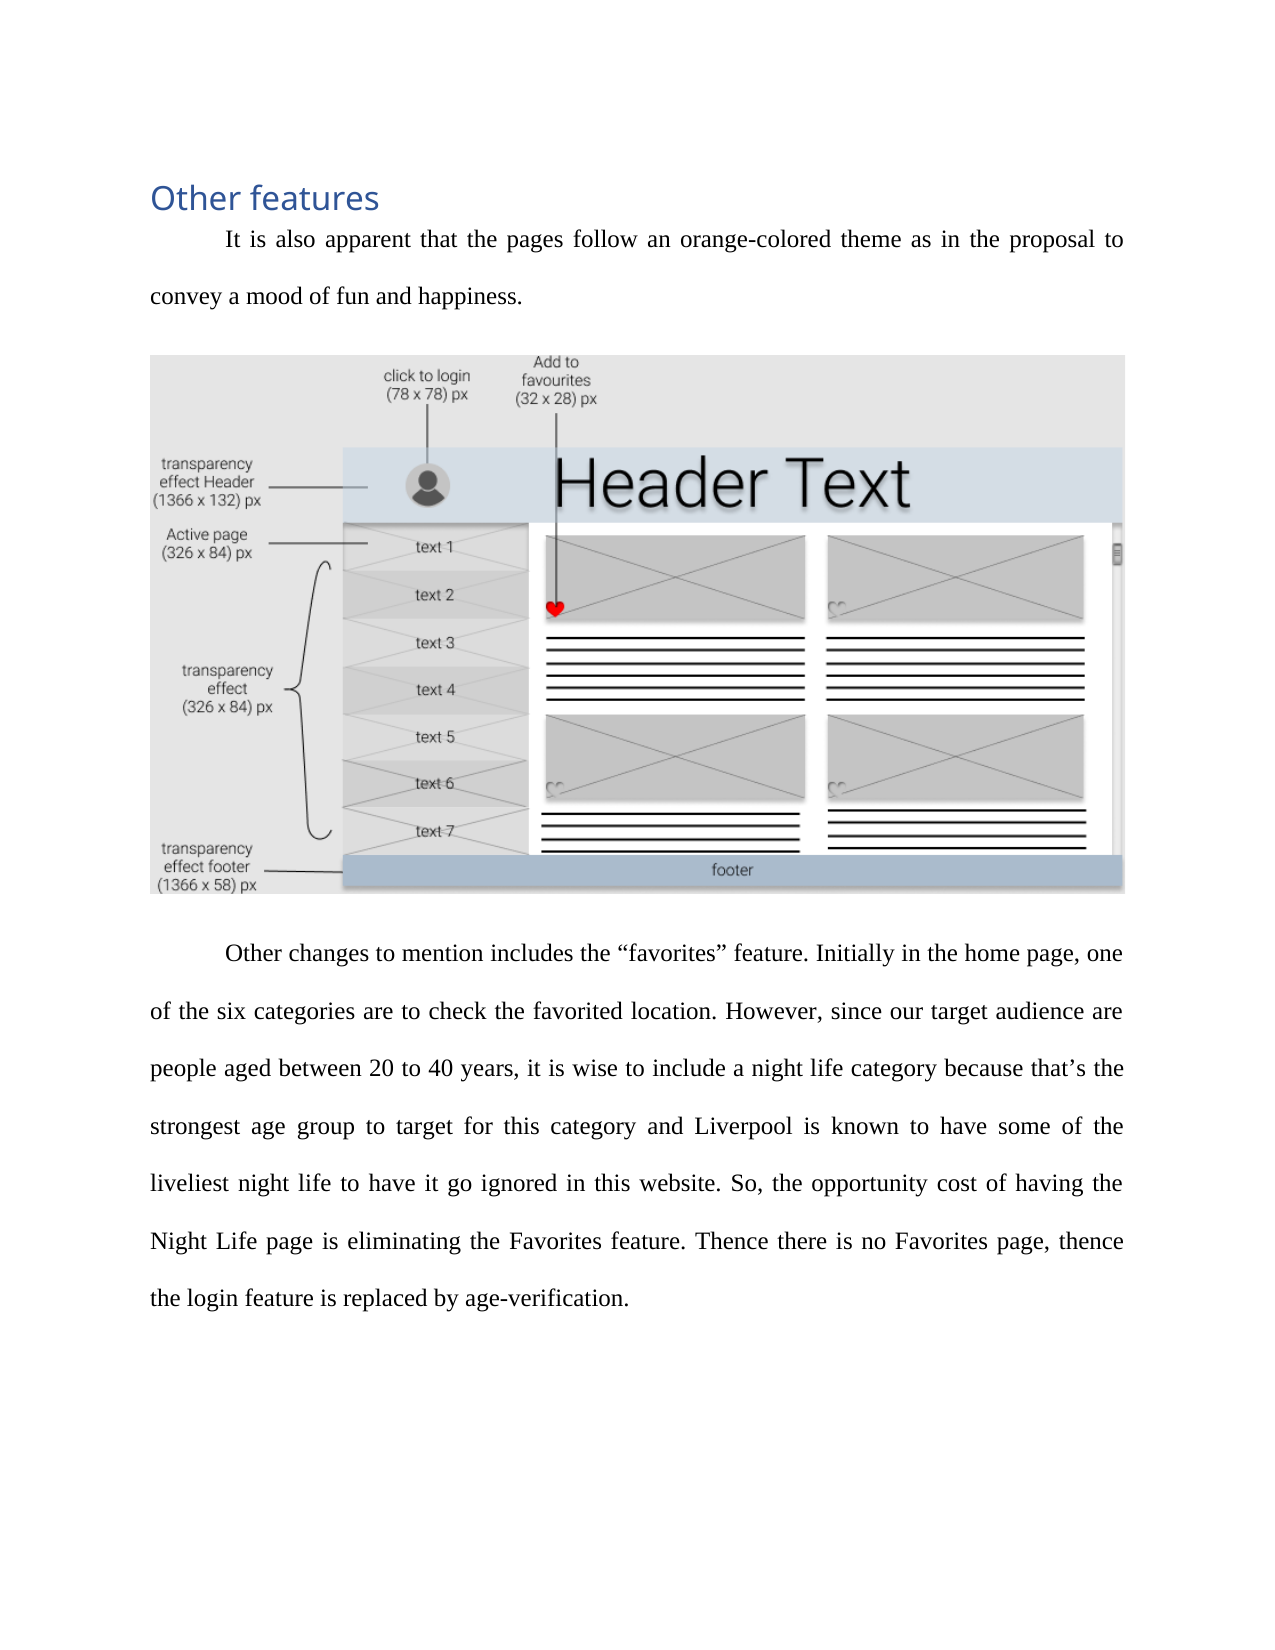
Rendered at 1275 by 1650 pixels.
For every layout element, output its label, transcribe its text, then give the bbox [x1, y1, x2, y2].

subtitle Other features [150, 175, 1125, 220]
text Other changes to mention includes the “favorites” feature. Initially in the home page, one of the six categories are to check the favorited location. However, since our target audience are people aged between 20 to 40 years, it is wise to include a night life category because that’s the strongest age group to target for this category and Liverpool is known to have some of the liveliest night life to have it go ignored in this website. So, the opportunity cost of having the Night Life page is eliminating the Favorites feature. Thence there is no Favorites page, thence the login feature is replaced by age-verification. [150, 938, 1125, 1312]
text It is also apparent that the pages follow an orange-colored theme as in the proposal to convey a mood of fun and happiness. [150, 224, 1125, 310]
